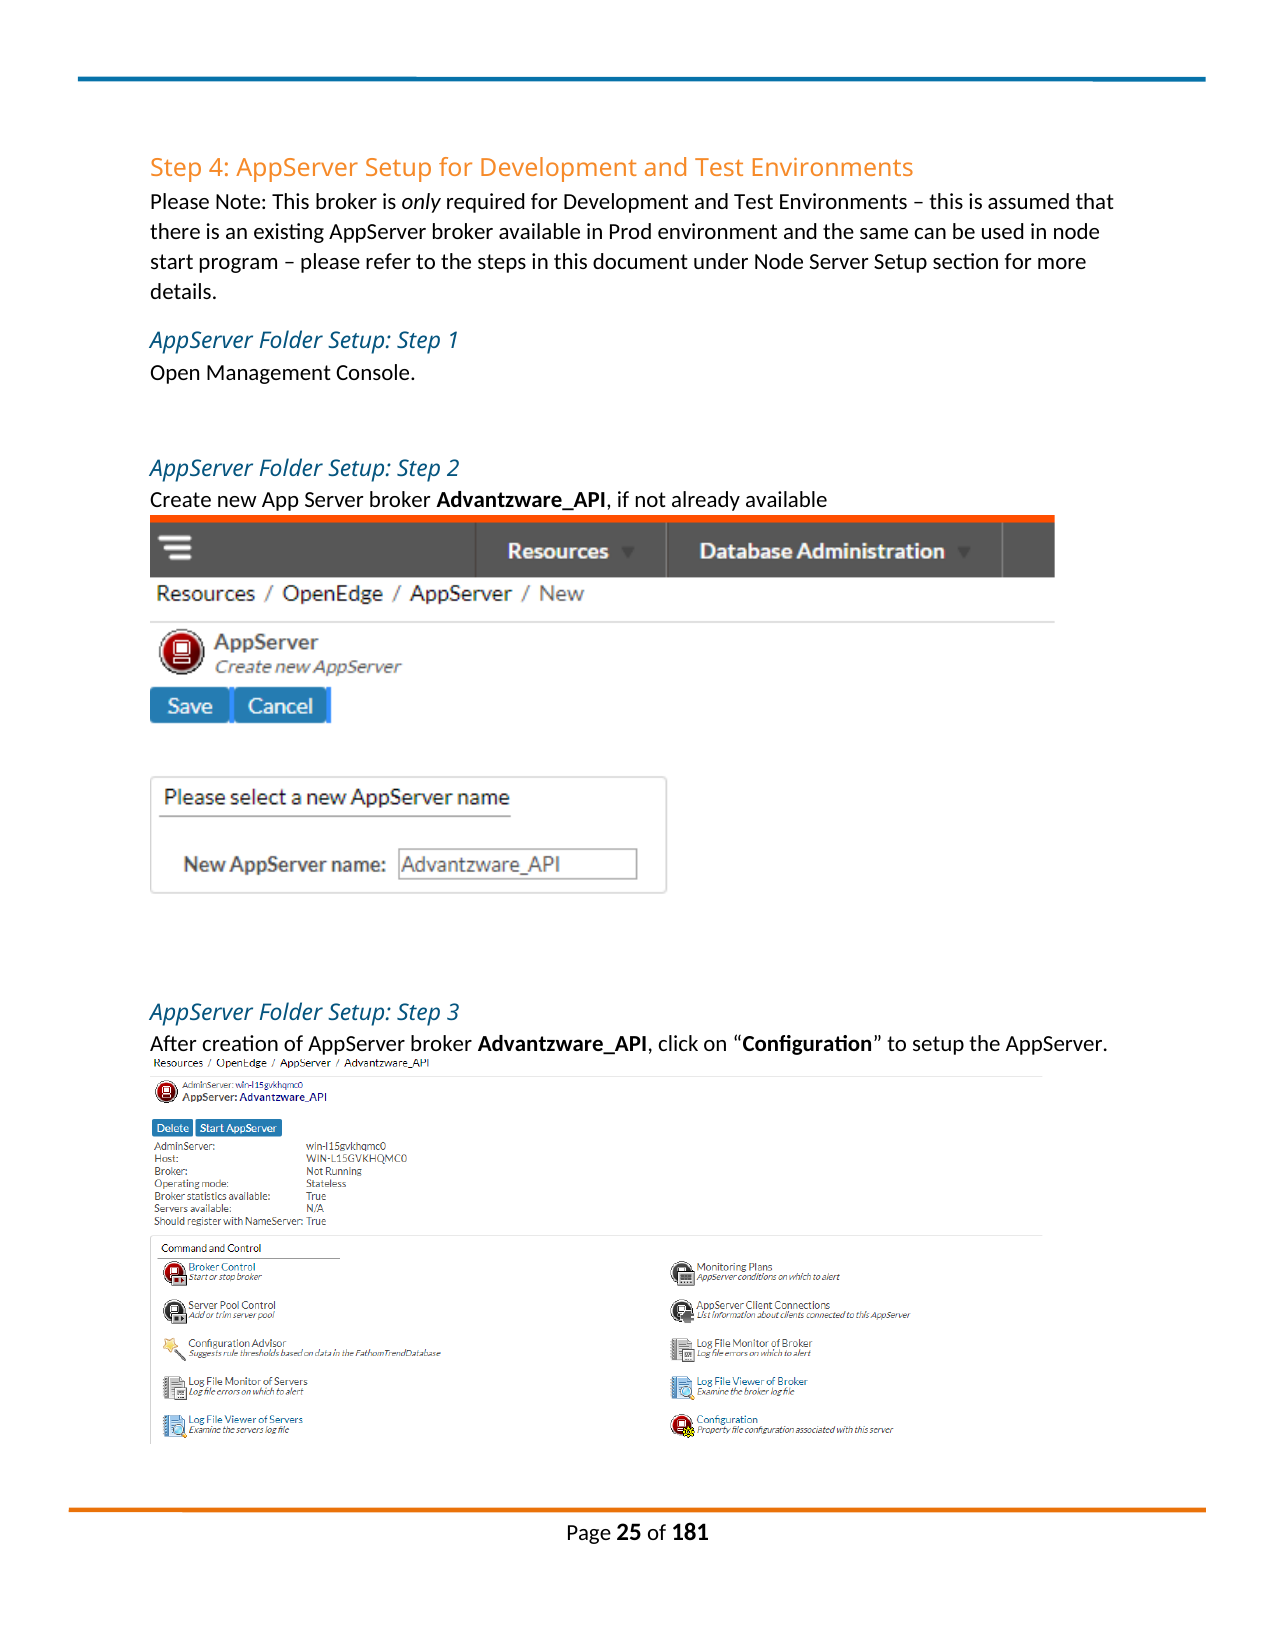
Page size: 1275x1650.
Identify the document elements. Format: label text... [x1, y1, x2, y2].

text Open Management Console. [150, 358, 1125, 386]
picture [150, 515, 1055, 930]
text Please Note: This broker is only required for Development and Test Environments – this is assumed that there is an existing AppServer broker available in Prod environment and the same can be used in node start program – please refer to the steps in this document under Node Server Setup section for more details. [150, 187, 1125, 305]
picture [150, 1059, 1043, 1444]
subtitle AppServer Folder Setup: Step 2 [150, 452, 1125, 483]
subtitle Step 4: AppServer Setup for Development and Test Environments [150, 150, 1125, 184]
subtitle AppServer Folder Setup: Step 3 [150, 996, 1125, 1027]
subtitle AppServer Folder Setup: Step 1 [150, 324, 1125, 356]
